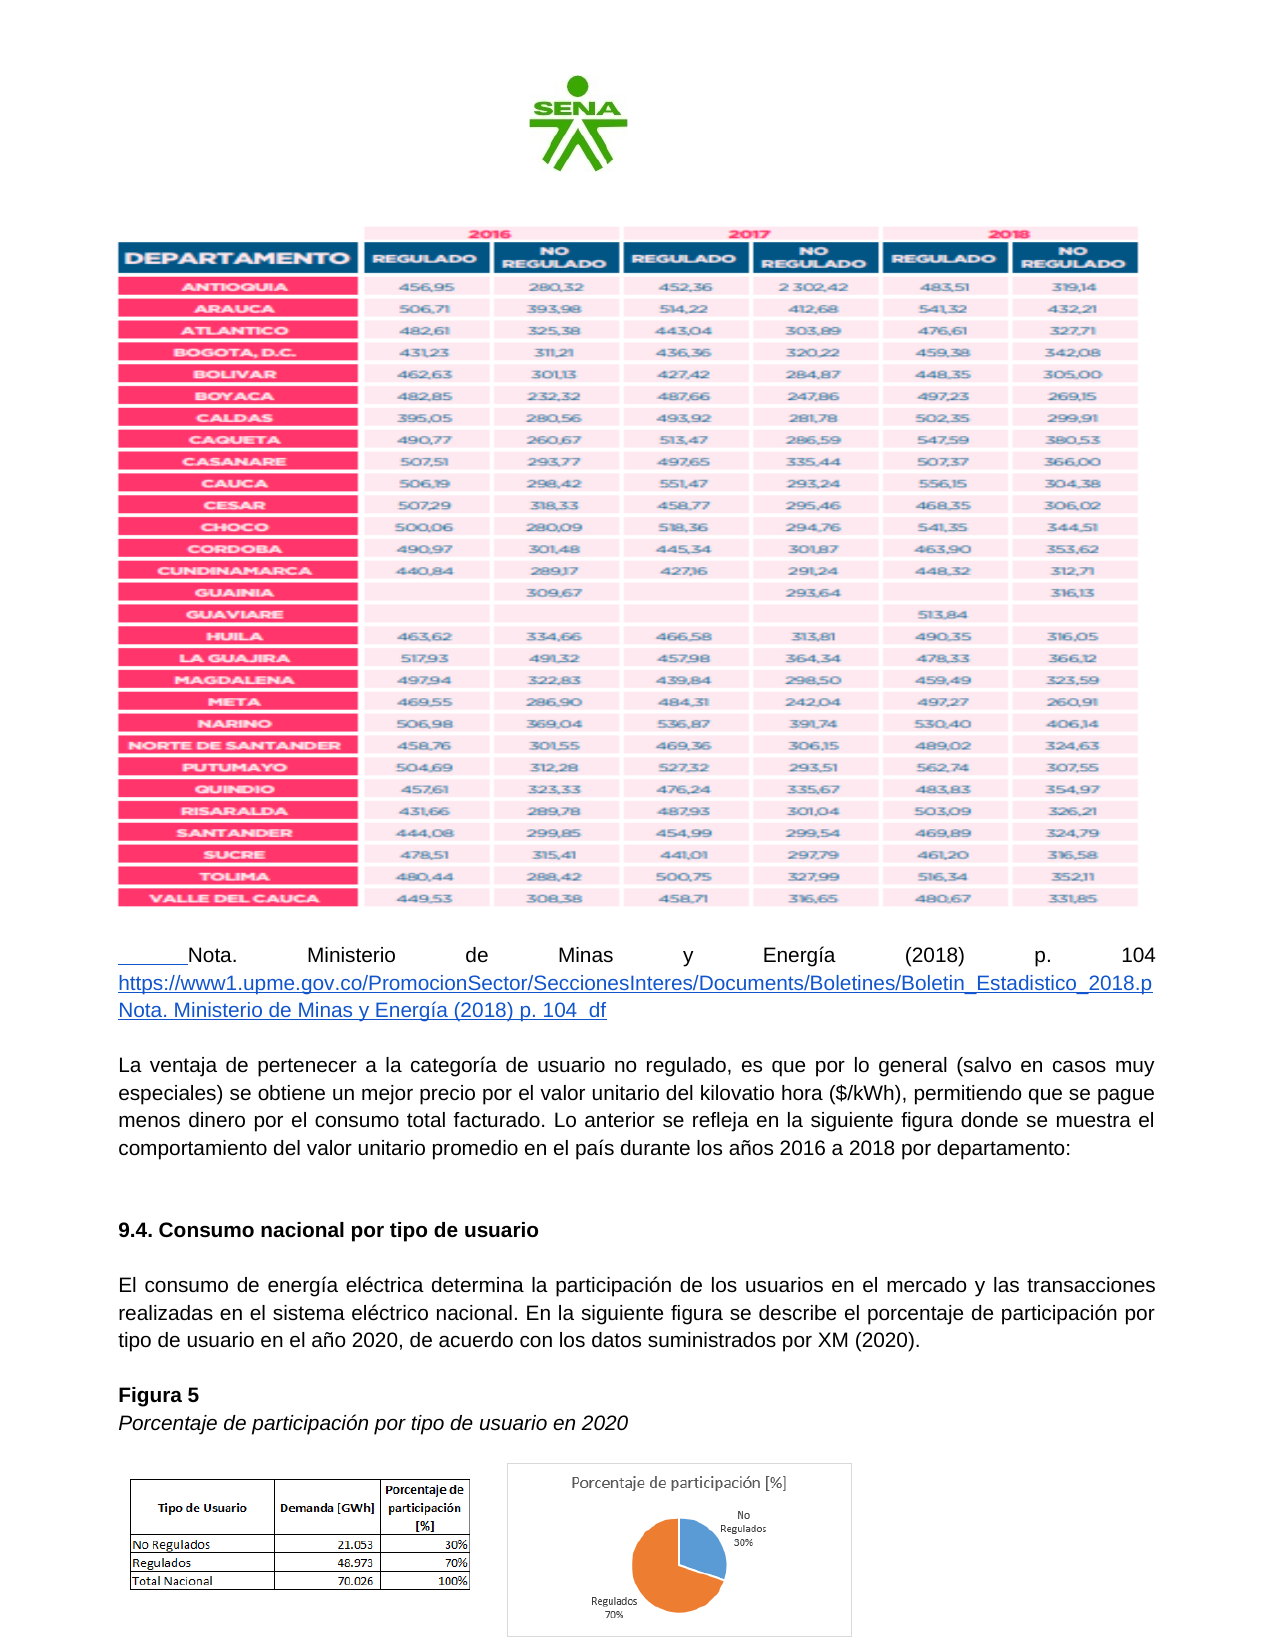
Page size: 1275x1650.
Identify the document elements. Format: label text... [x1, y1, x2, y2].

text 9.4. Consumo nacional por tipo de usuario [118, 1218, 1157, 1242]
picture [108, 223, 1145, 918]
text El consumo de energía eléctrica determina la participación de los usuarios en el mercado y las transacciones realizadas en el sistema eléctrico nacional. En la siguiente figura se describe el porcentaje de participación por tipo de usuario en el año 2020, de acuerdo con los datos suministrados por XM (2020). [118, 1273, 1157, 1352]
text La ventaja de pertenecer a la categoría de usuario no regulado, es que por lo general (salvo en casos muy especiales) se obtiene un mejor precio por el valor unitario del kilovatio hora ($/kWh), permitiendo que se pague menos dinero por el consumo total facturado. Lo anterior se refleja en la siguiente figura donde se muestra el comportamiento del valor unitario promedio en el país durante los años 2016 a 2018 por departamento: [118, 1053, 1157, 1159]
picture [529, 75, 628, 172]
text Porcentaje de participación por tipo de usuario en 2020 [118, 1411, 1157, 1434]
picture [121, 1454, 861, 1650]
text Figura 5 [118, 1383, 1157, 1407]
